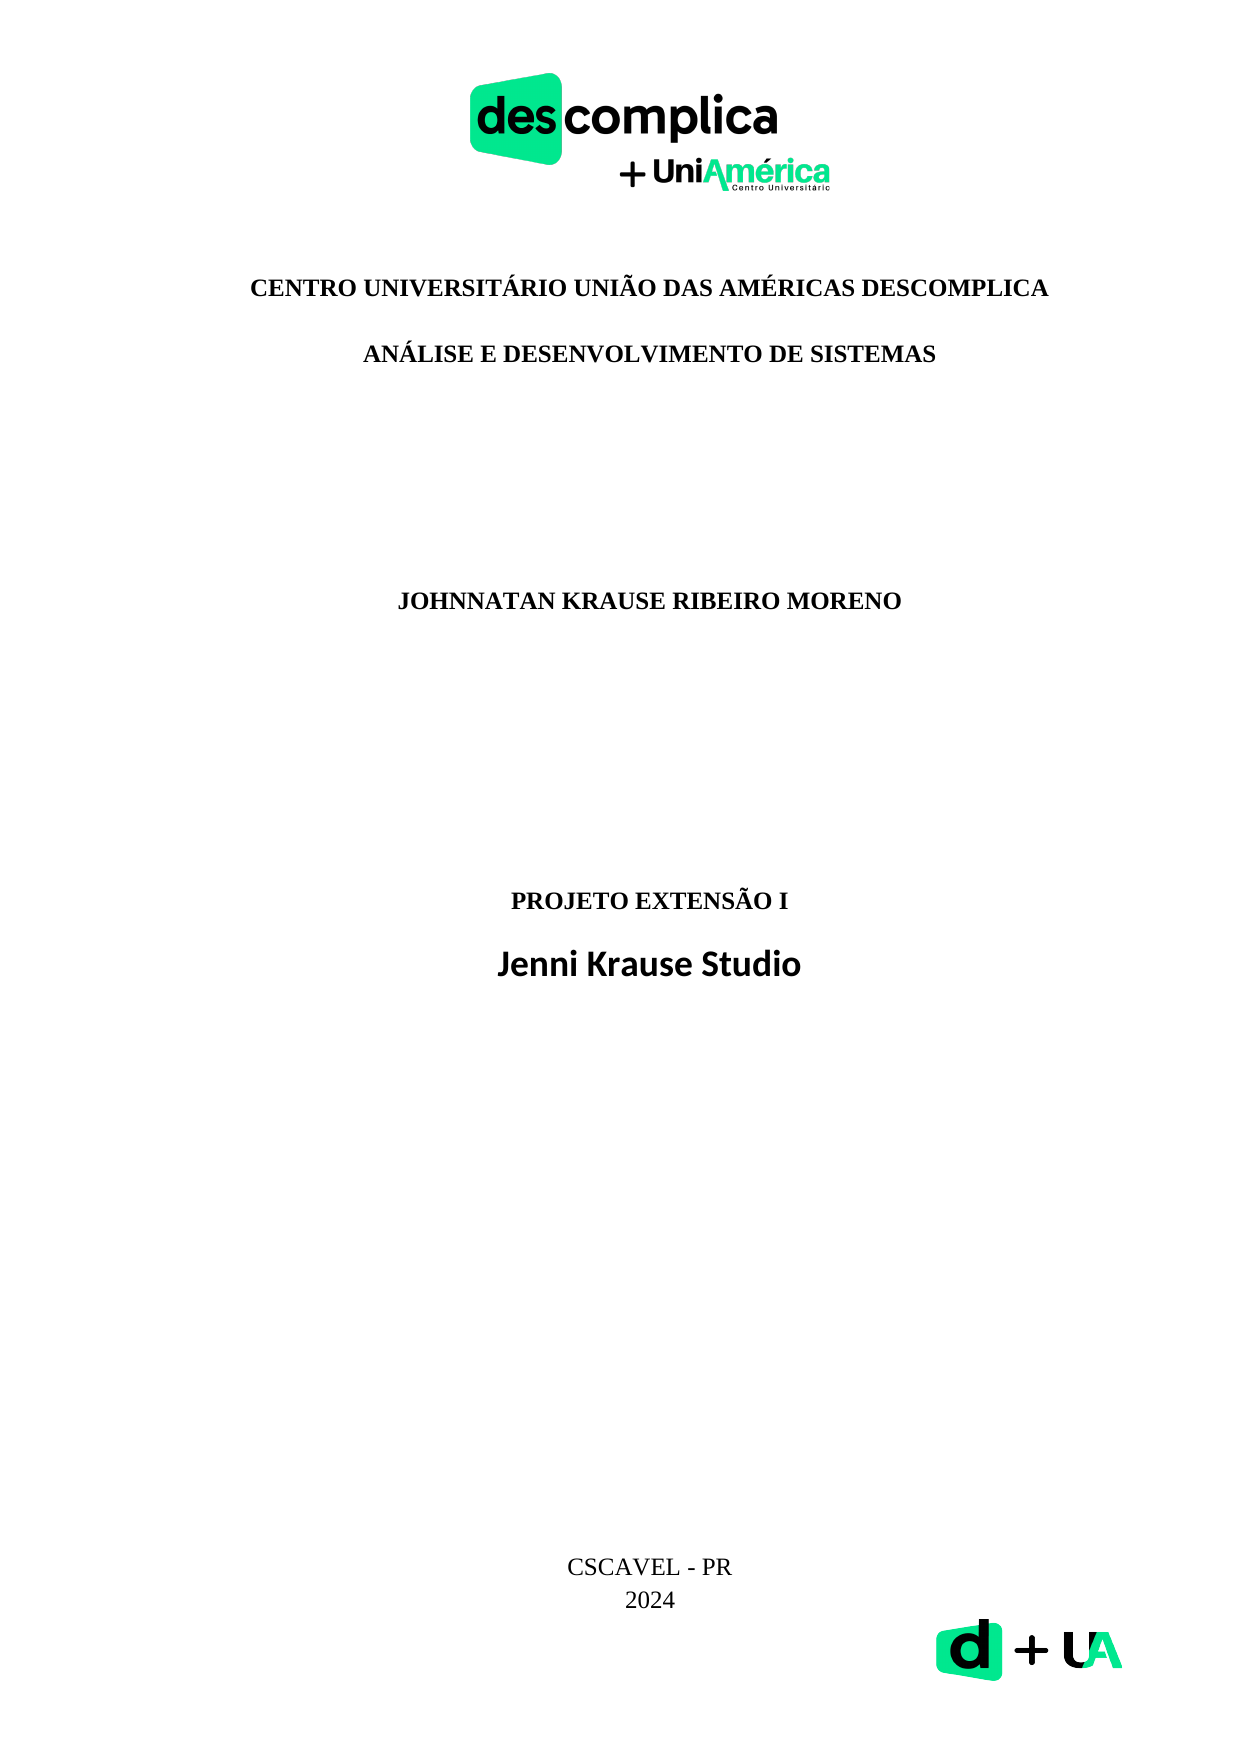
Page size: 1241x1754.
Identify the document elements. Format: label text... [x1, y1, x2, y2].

text CSCAVEL - PR [177, 1552, 1122, 1581]
text JOHNNATAN KRAUSE RIBEIRO MORENO [177, 586, 1122, 615]
text PROJETO EXTENSÃO I [177, 856, 1122, 915]
text CENTRO UNIVERSITÁRIO UNIÃO DAS AMÉRICAS DESCOMPLICA ANÁLISE E DESENVOLVIMENTO DE SISTEMAS [177, 273, 1122, 400]
picture [470, 73, 830, 191]
text 2024 [177, 1585, 1122, 1614]
picture [936, 1619, 1123, 1681]
text Jenni Krause Studio [177, 940, 1122, 986]
